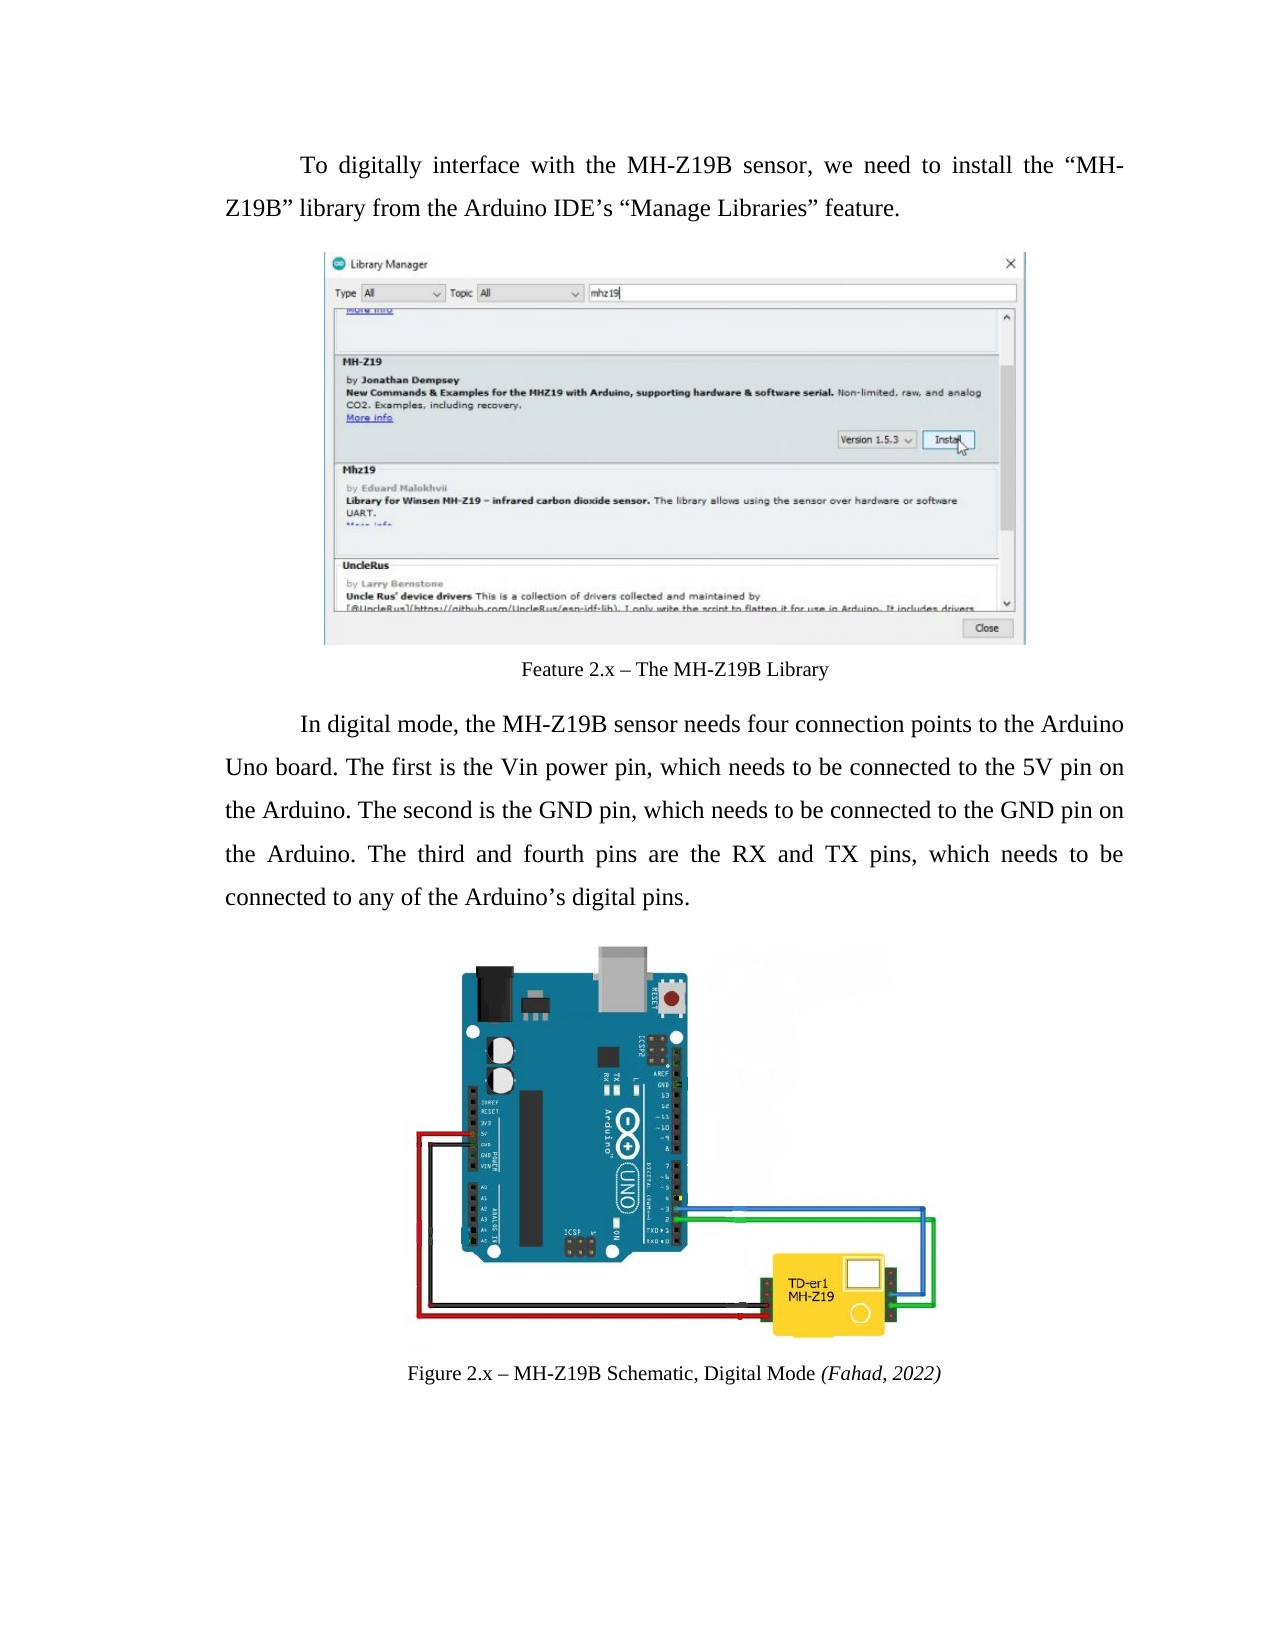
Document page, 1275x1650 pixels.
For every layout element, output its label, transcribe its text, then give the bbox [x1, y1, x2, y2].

text In digital mode, the MH-Z19B sensor needs four connection points to the Arduino Uno board. The first is the Vin power pin, which needs to be connected to the 5V pin on the Arduino. The second is the GND pin, which needs to be connected to the GND pin on the Arduino. The third and fourth pins are the RX and TX pins, which needs to be connected to any of the Arduino’s digital pins. [225, 709, 1125, 911]
picture [323, 252, 1027, 645]
picture [403, 941, 947, 1350]
text To digitally interface with the MH-Z19B sensor, we need to install the “MH-Z19B” library from the Arduino IDE’s “Manage Libraries” feature. [225, 150, 1125, 222]
